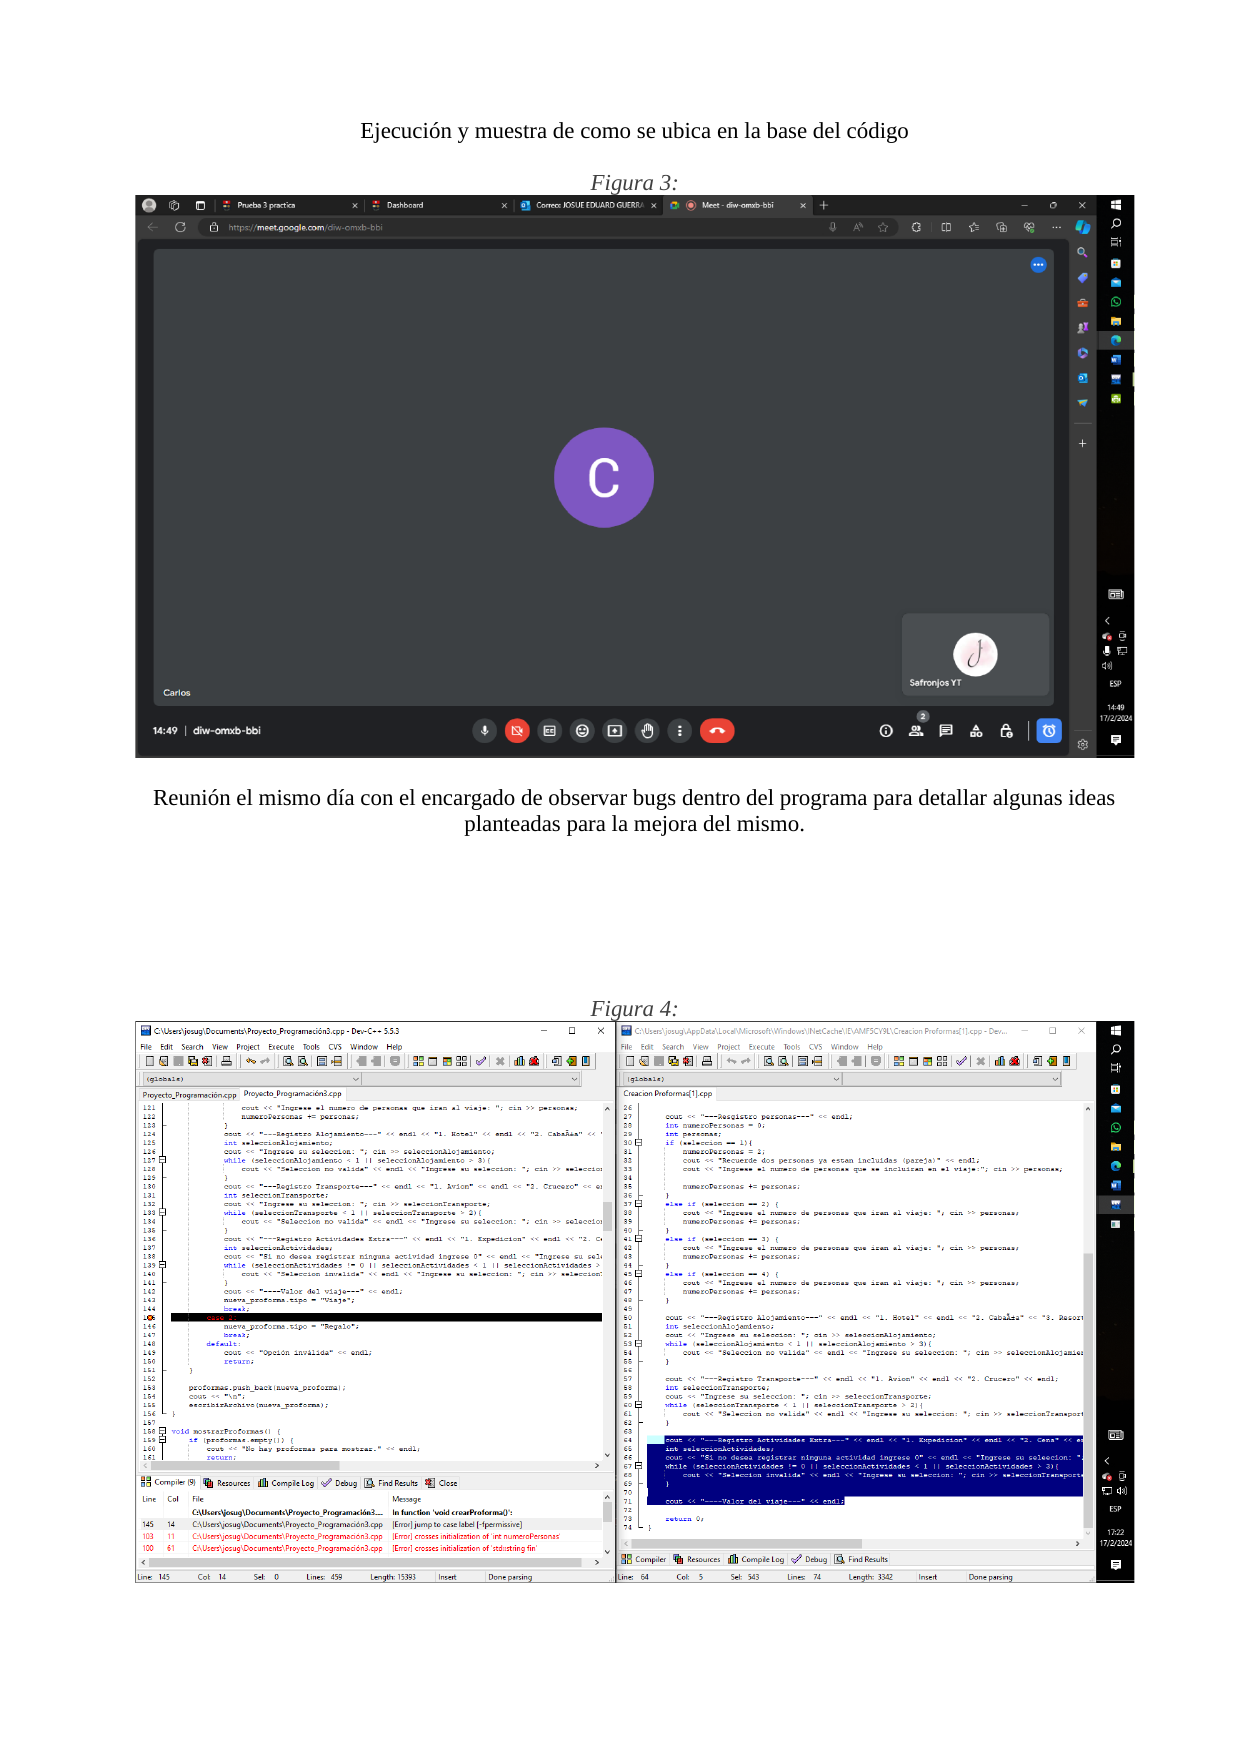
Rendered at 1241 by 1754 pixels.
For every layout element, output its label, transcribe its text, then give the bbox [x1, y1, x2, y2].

text Reunión el mismo día con el encargado de observar bugs dentro del programa para detallar algunas ideas planteadas para la mejora del mismo. [135, 784, 1134, 837]
text Figura 3: [135, 169, 1134, 195]
text Ejecución y muestra de como se ubica en la base del código [135, 117, 1134, 143]
text Figura 4: [135, 995, 1134, 1021]
picture [135, 1021, 1135, 1583]
picture [135, 195, 1135, 758]
